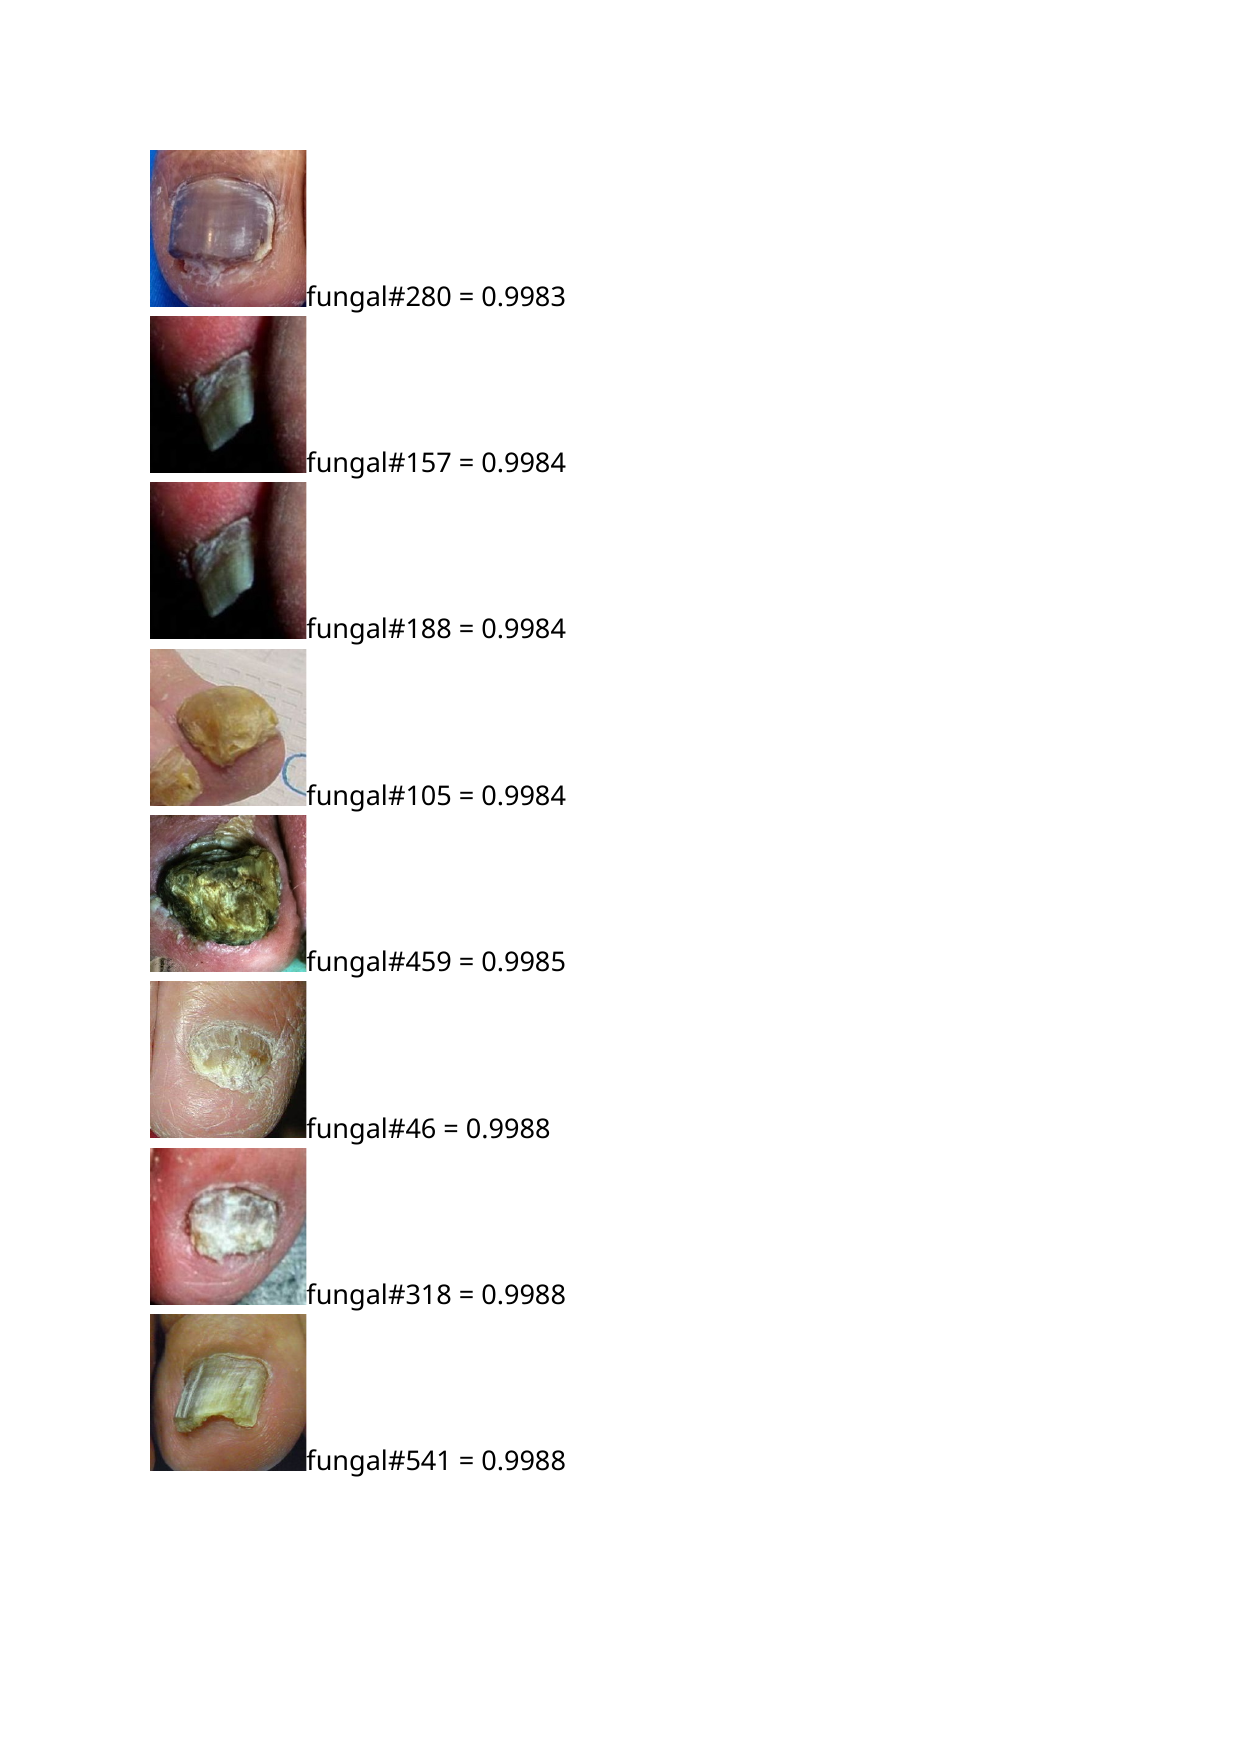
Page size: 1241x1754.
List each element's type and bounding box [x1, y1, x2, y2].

picture [150, 981, 307, 1138]
picture [150, 1148, 307, 1305]
picture [150, 649, 307, 806]
picture [150, 316, 307, 473]
picture [150, 1314, 307, 1471]
picture [150, 150, 307, 307]
picture [150, 815, 307, 972]
text [150, 150, 1090, 1479]
picture [150, 482, 307, 639]
